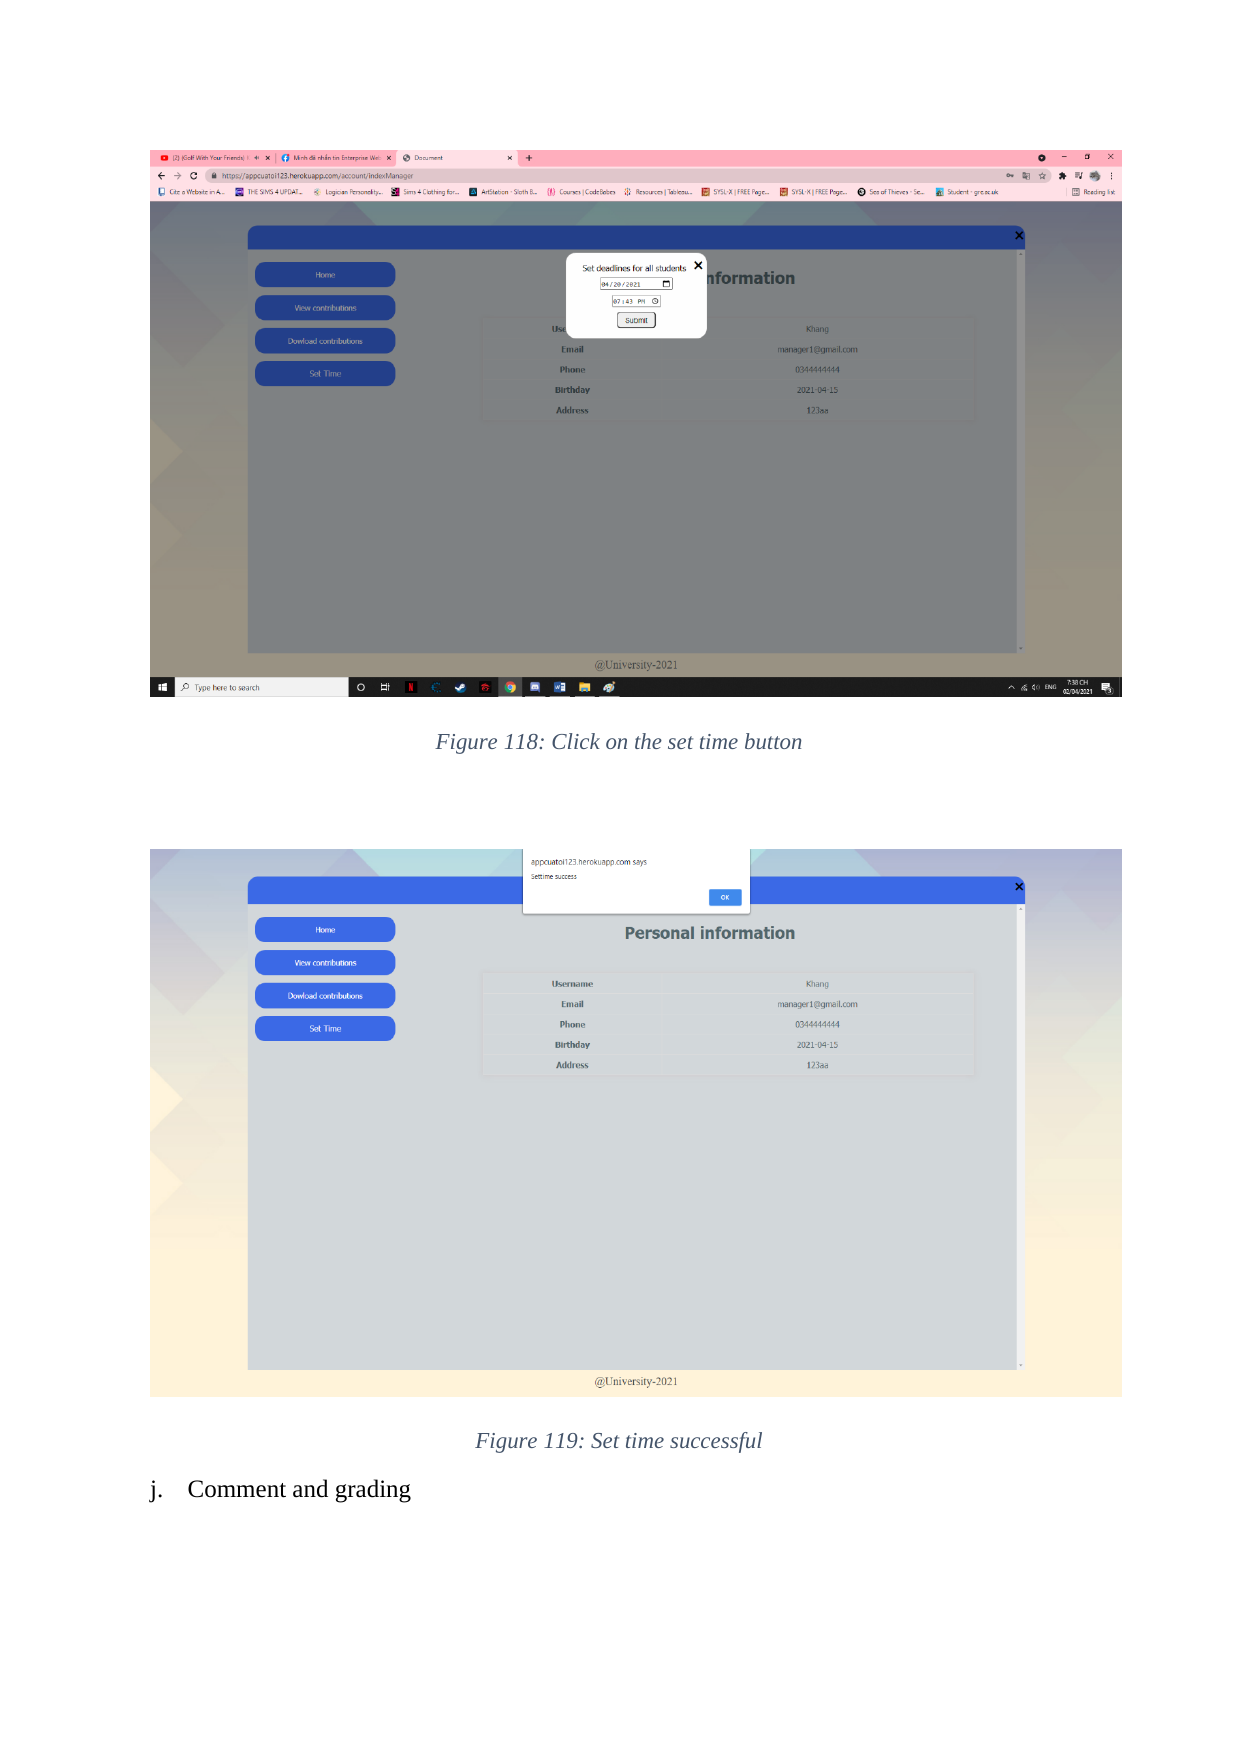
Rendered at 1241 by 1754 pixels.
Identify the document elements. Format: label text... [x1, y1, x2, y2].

picture [150, 849, 1122, 1397]
list Comment and grading [150, 1474, 1090, 1503]
picture [150, 150, 1122, 697]
text Figure 119: Set time successful [150, 1427, 1090, 1453]
text Figure 118: Click on the set time button [150, 728, 1090, 754]
